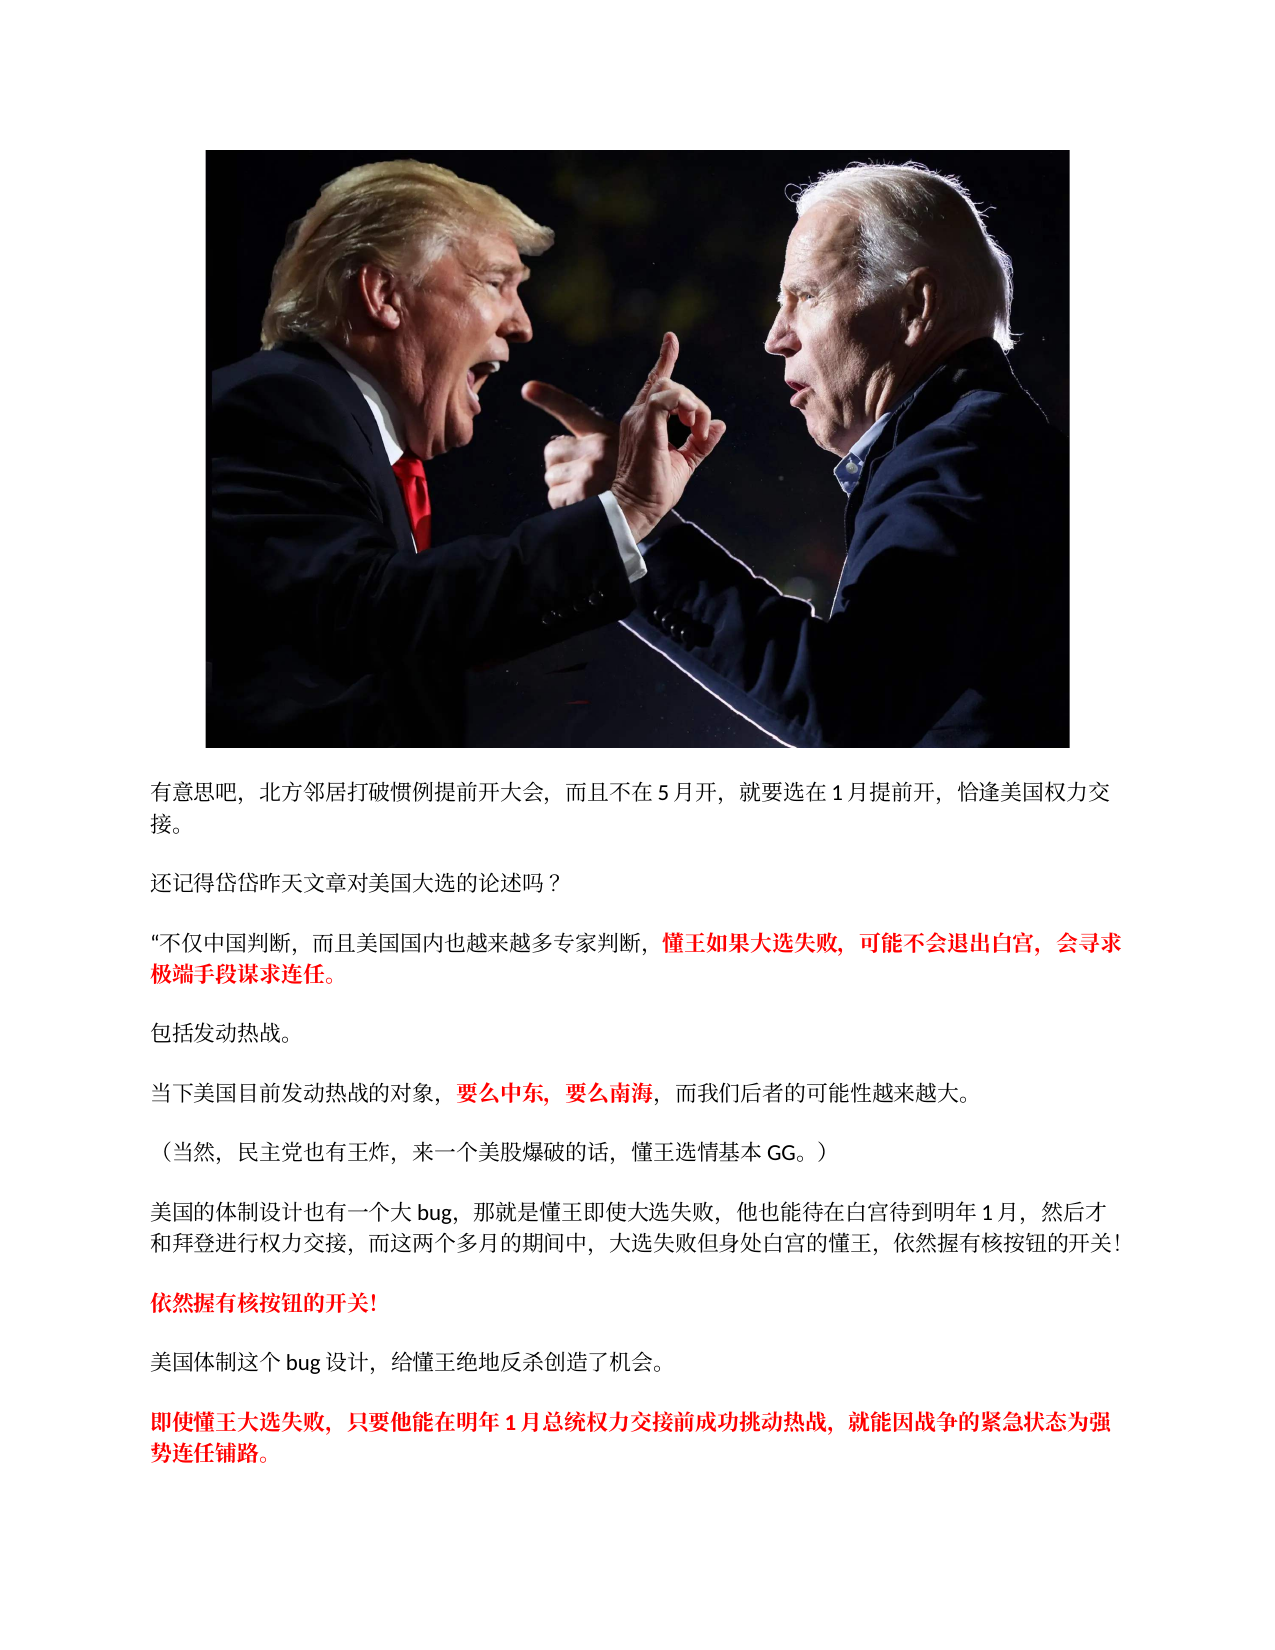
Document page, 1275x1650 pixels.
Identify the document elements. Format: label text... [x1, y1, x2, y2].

picture [205, 150, 1070, 748]
text 美国的体制设计也有一个大bug，那就是懂王即使大选失败，他也能待在白宫待到明年1月，然后才和拜登进行权力交接，而这两个多月的期间中，大选失败但身处白宫的懂王，依然握有核按钮的开关！ [150, 1195, 1125, 1258]
text 包括发动热战。 [150, 1017, 1125, 1048]
text 当下美国目前发动热战的对象，要么中东，要么南海，而我们后者的可能性越来越大。 [150, 1076, 1125, 1108]
text 美国体制这个bug设计，给懂王绝地反杀创造了机会。 [150, 1346, 1125, 1377]
text 依然握有核按钮的开关！ [150, 1286, 1125, 1317]
text （当然，民主党也有王炸，来一个美股爆破的话，懂王选情基本GG。） [150, 1136, 1125, 1167]
text 有意思吧，北方邻居打破惯例提前开大会，而且不在5月开，就要选在1月提前开，恰逢美国权力交接。 [150, 775, 1125, 838]
text “不仅中国判断，而且美国国内也越来越多专家判断，懂王如果大选失败，可能不会退出白宫，会寻求极端手段谋求连任。 [150, 926, 1125, 989]
text 还记得岱岱昨天文章对美国大选的论述吗 ？ [150, 866, 1125, 898]
text 即使懂王大选失败，只要他能在明年1月总统权力交接前成功挑动热战，就能因战争的紧急状态为强势连任铺路。 [150, 1405, 1125, 1468]
